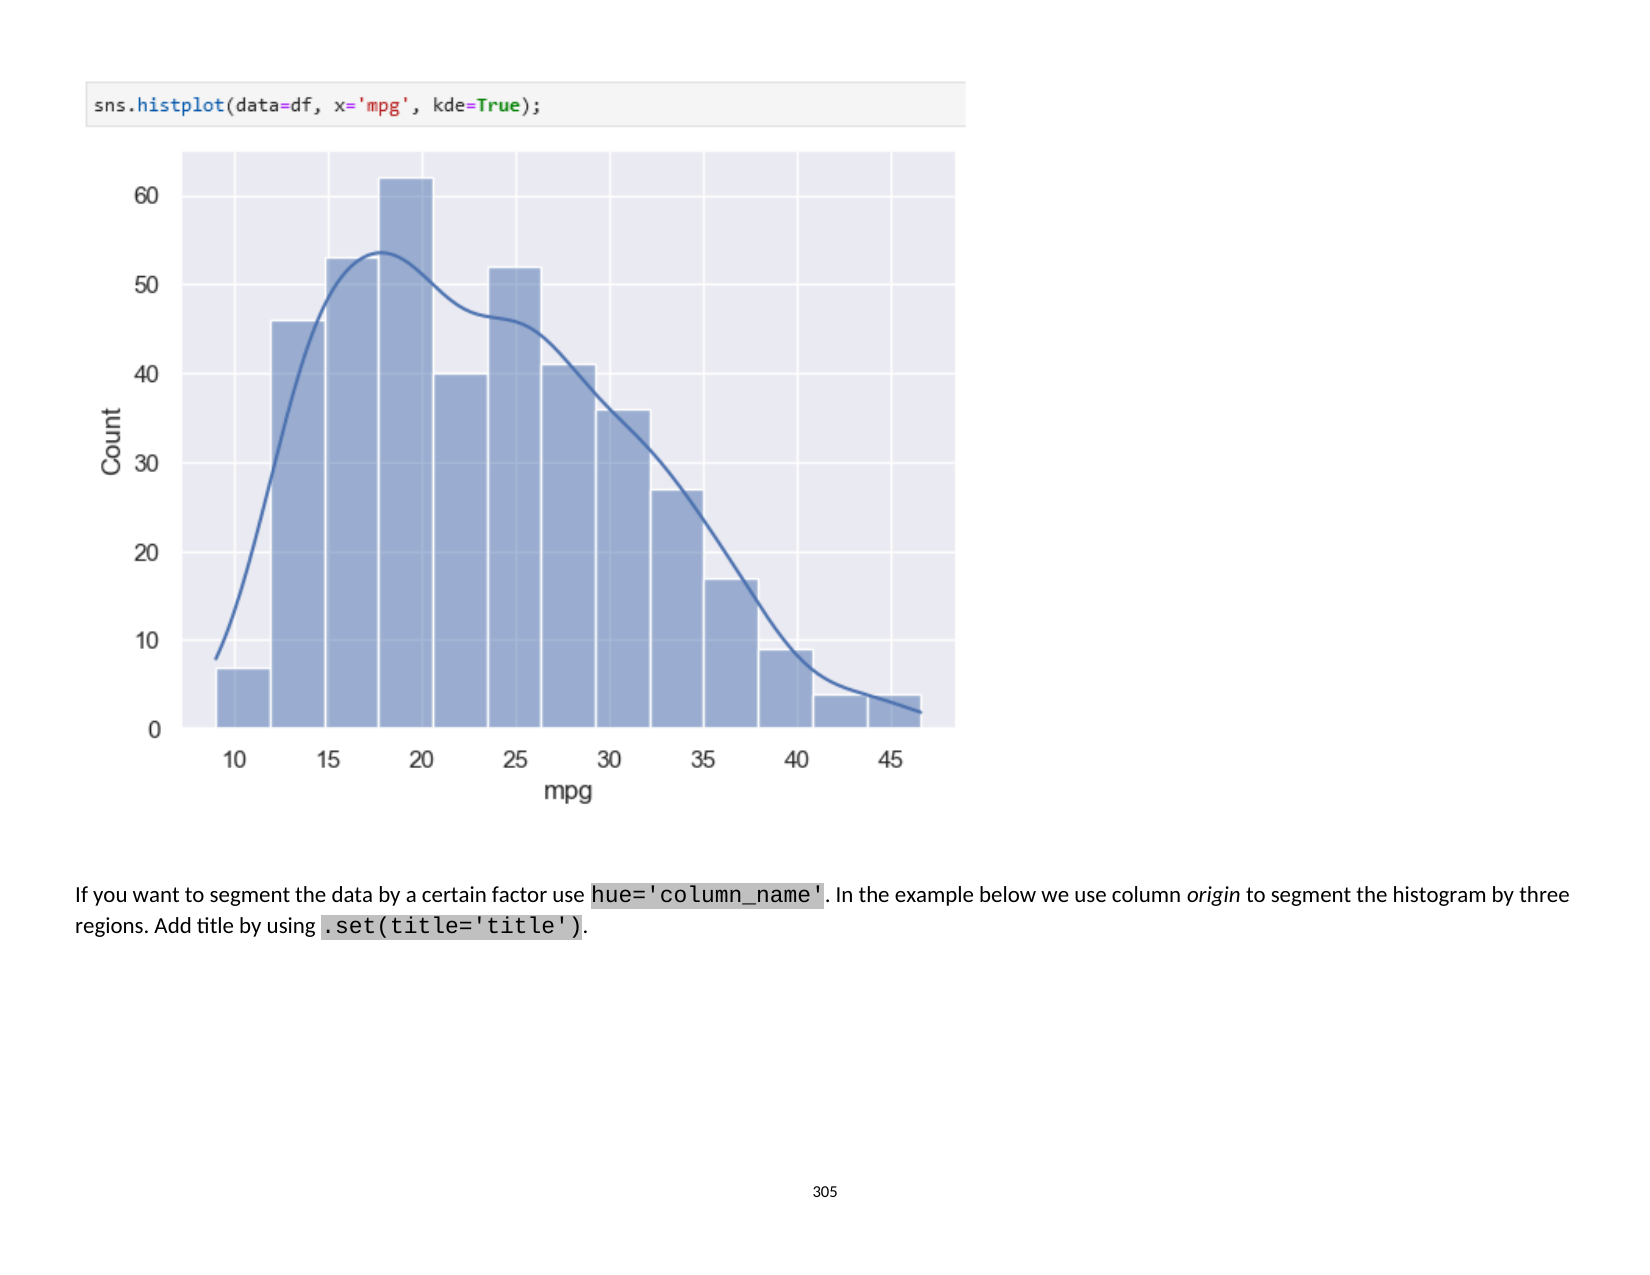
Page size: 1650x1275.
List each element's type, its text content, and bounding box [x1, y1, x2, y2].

picture [75, 75, 966, 815]
text If you want to segment the data by a certain factor use hue='column_name'. In the example below we use column origin to segment the histogram by three regions. Add title by using .set(title='title'). [75, 880, 1575, 940]
